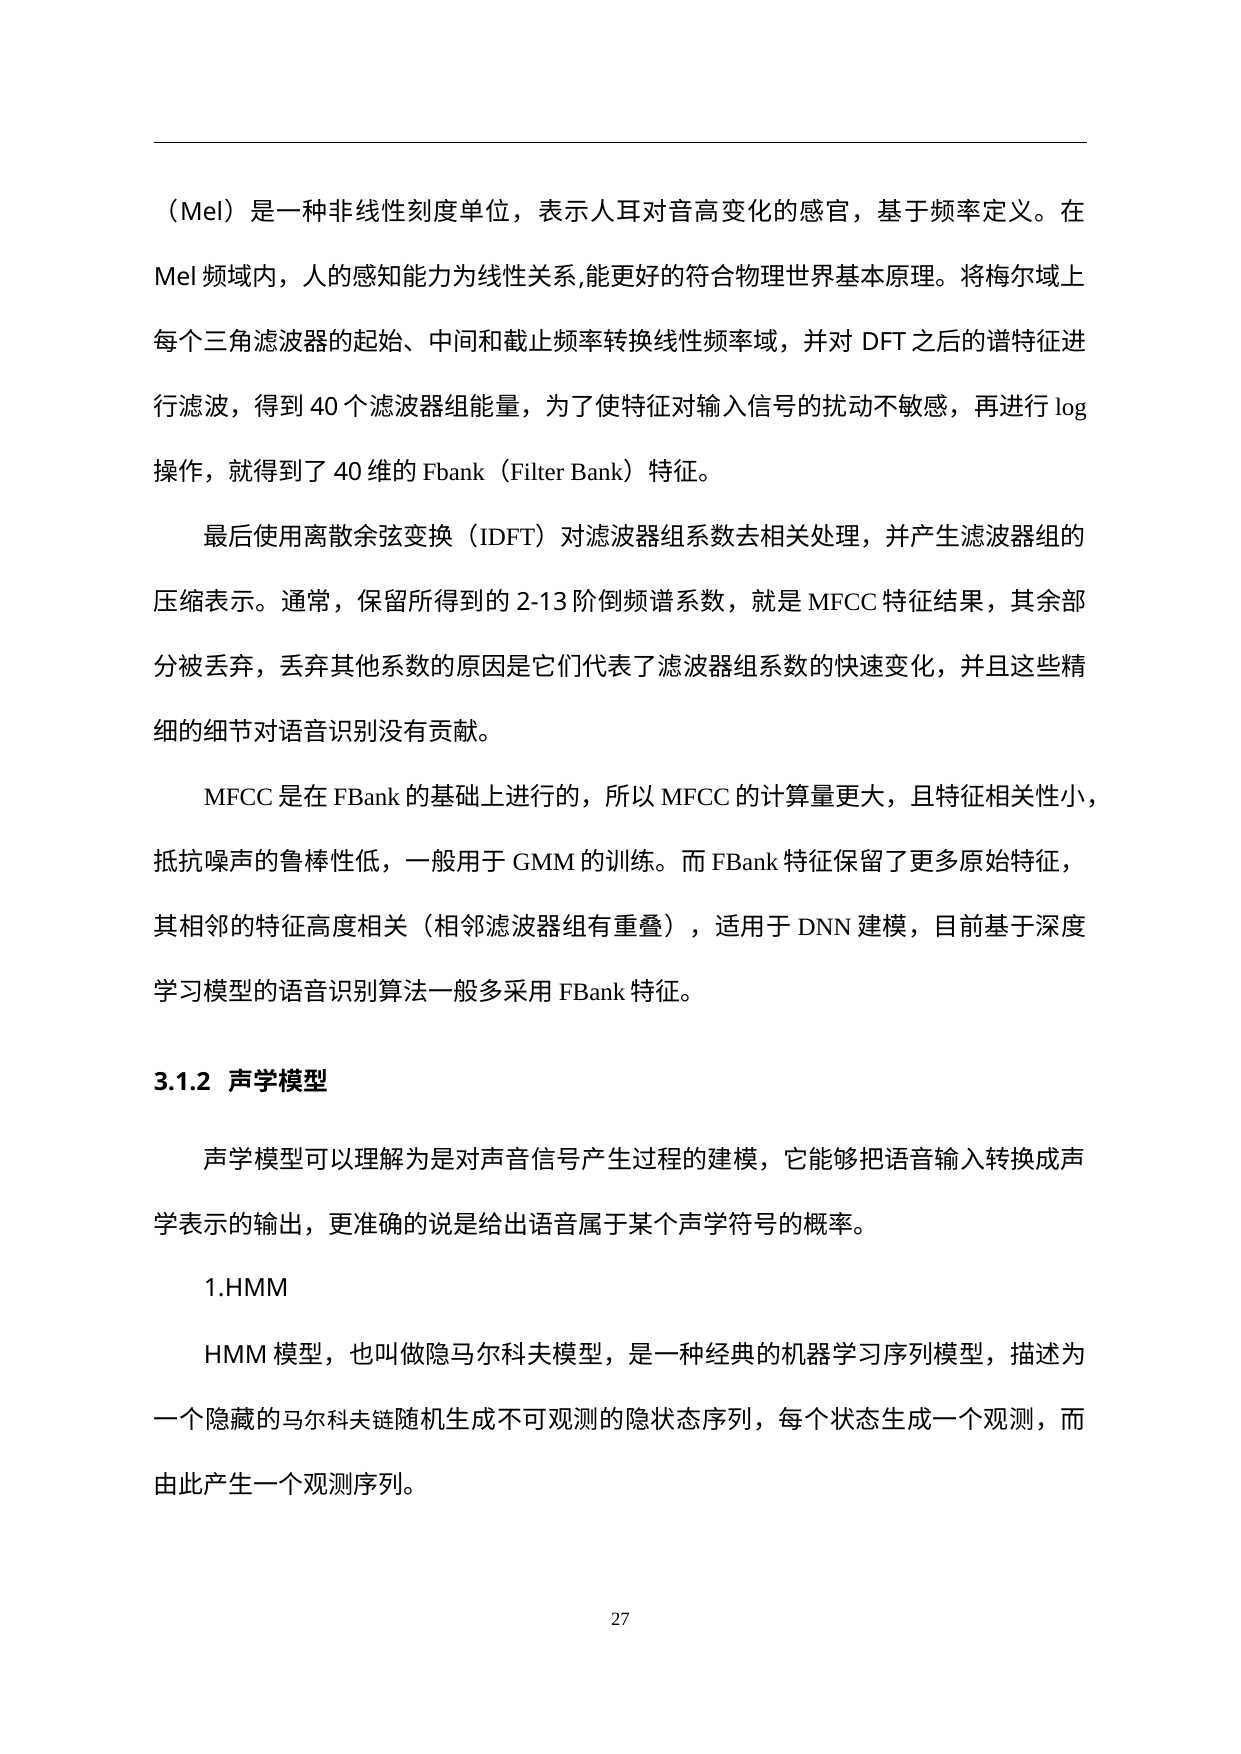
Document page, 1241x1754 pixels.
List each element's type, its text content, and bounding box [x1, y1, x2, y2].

text 最后使用离散余弦变换（IDFT）对滤波器组系数去相关处理，并产生滤波器组的压缩表示。通常，保留所得到的2-13阶倒频谱系数，就是MFCC特征结果，其余部分被丢弃，丢弃其他系数的原因是它们代表了滤波器组系数的快速变化，并且这些精细的细节对语音识别没有贡献。 [153, 502, 1087, 762]
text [153, 177, 1087, 502]
text MFCC是在FBank的基础上进行的，所以MFCC的计算量更大，且特征相关性小，抵抗噪声的鲁棒性低，一般用于GMM的训练。而FBank特征保留了更多原始特征，其相邻的特征高度相关（相邻滤波器组有重叠），适用于DNN建模，目前基于深度学习模型的语音识别算法一般多采用FBank特征。 [153, 762, 1087, 1022]
subtitle 声学模型 [153, 1047, 1087, 1112]
text 1.HMM [153, 1255, 1087, 1320]
text 声学模型可以理解为是对声音信号产生过程的建模，它能够把语音输入转换成声学表示的输出，更准确的说是给出语音属于某个声学符号的概率。 [153, 1125, 1087, 1255]
text HMM模型，也叫做隐马尔科夫模型，是一种经典的机器学习序列模型，描述为一个隐藏的马尔科夫链随机生成不可观测的隐状态序列，每个状态生成一个观测，而由此产生一个观测序列。 [153, 1320, 1087, 1515]
